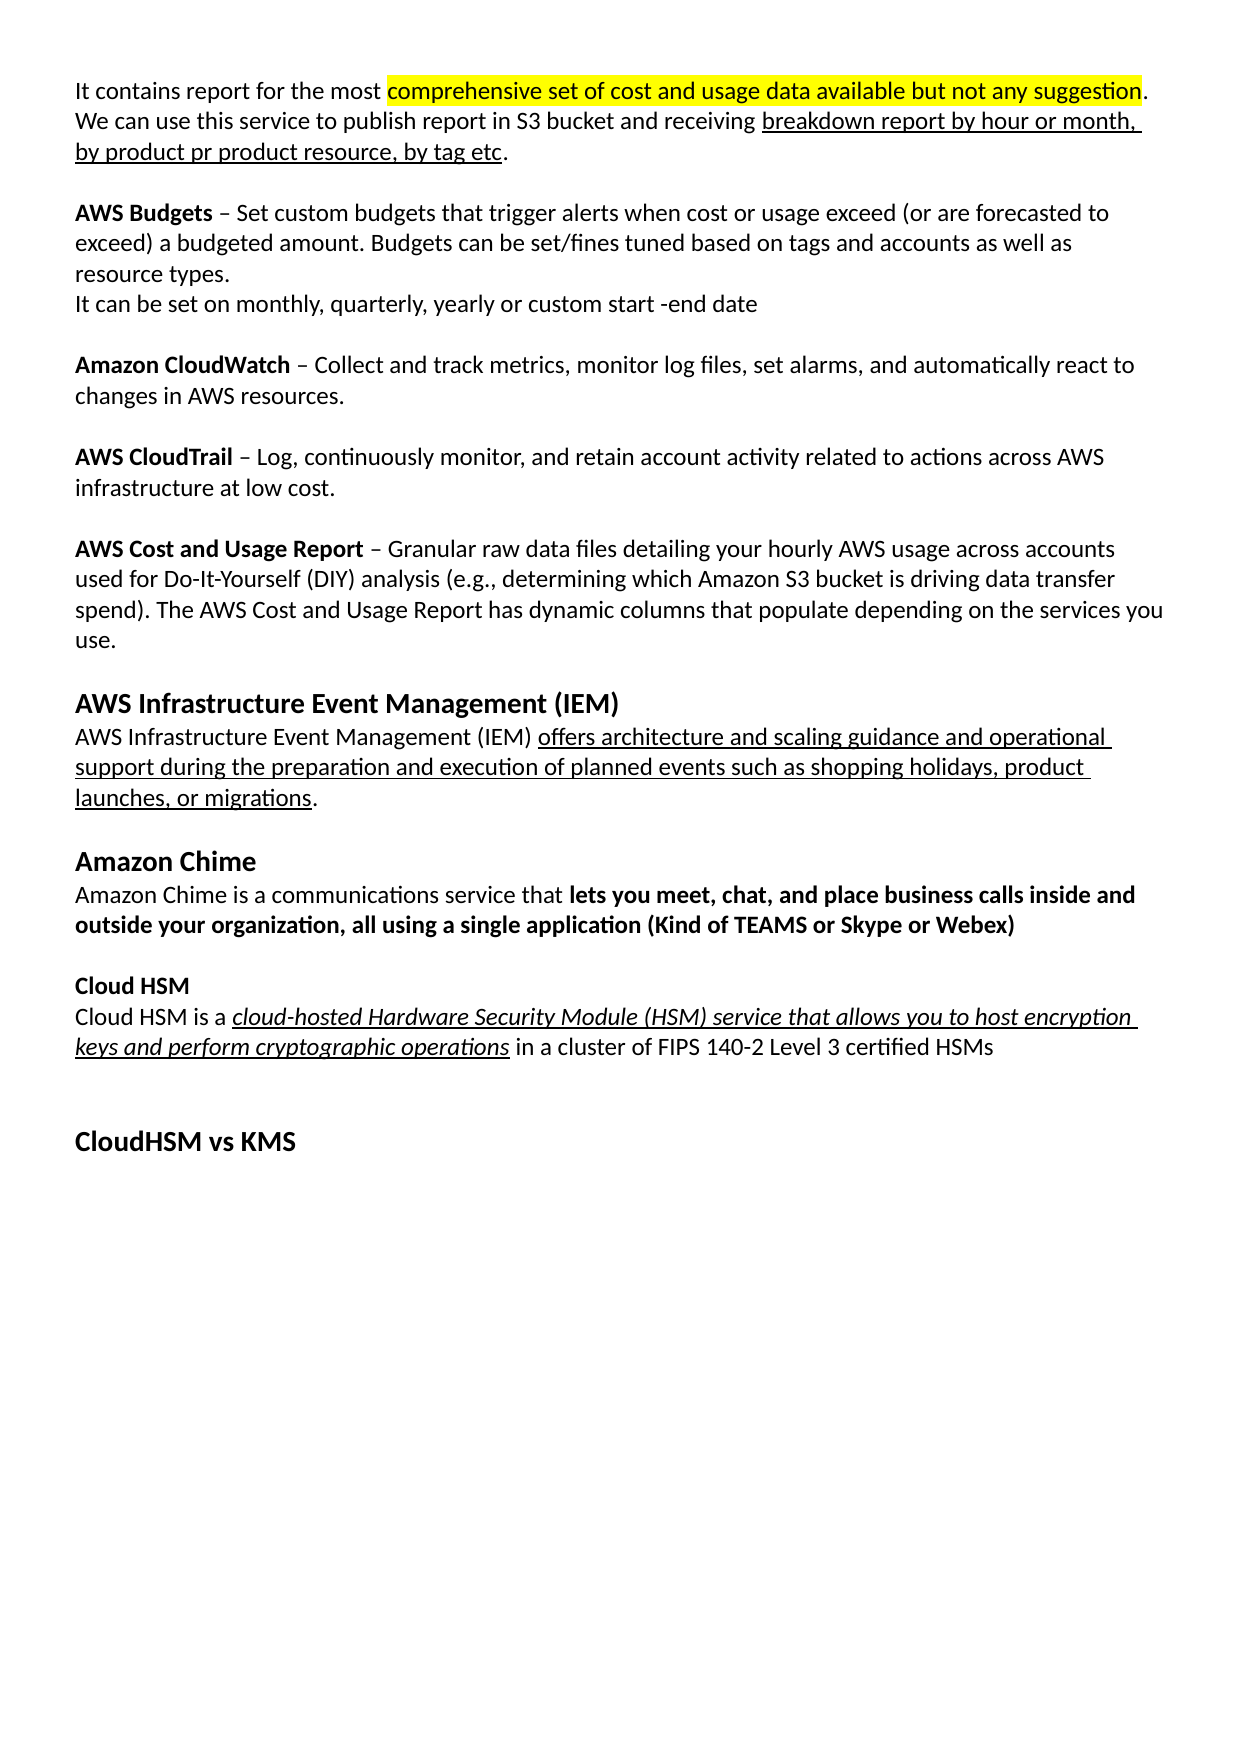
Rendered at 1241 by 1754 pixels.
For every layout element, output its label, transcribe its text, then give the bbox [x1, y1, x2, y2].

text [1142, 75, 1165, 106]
text Amazon Chime is a communications service that lets you meet, chat, and place business calls inside and outside your organization, all using a single application (Kind of TEAMS or Skype or Webex) [75, 879, 1165, 940]
text It can be set on monthly, quarterly, yearly or custom start -end date [75, 289, 1165, 319]
text Cloud HSM is a cloud-hosted Hardware Security Module (HSM) service that allows you to host encryption keys and perform cryptographic operations in a cluster of FIPS 140-2 Level 3 certified HSMs [75, 1001, 1165, 1062]
text AWS CloudTrail – Log, continuously monitor, and retain account activity related to actions across AWS infrastructure at low cost. [75, 441, 1165, 502]
text It contains report for the most comprehensive set of cost and usage data available but not any suggestion. [75, 75, 387, 106]
text Cloud HSM [75, 970, 1165, 1001]
text AWS Budgets – Set custom budgets that trigger alerts when cost or usage exceed (or are forecasted to exceed) a budgeted amount. Budgets can be set/fines tuned based on tags and accounts as well as resource types. [75, 197, 1165, 289]
text AWS Infrastructure Event Management (IEM) [75, 685, 1165, 721]
text AWS Cost and Usage Report – Granular raw data files detailing your hourly AWS usage across accounts used for Do-It-Yourself (DIY) analysis (e.g., determining which Amazon S3 bucket is driving data transfer spend). The AWS Cost and Usage Report has dynamic columns that populate depending on the services you use. [75, 533, 1165, 655]
text Amazon CloudWatch – Collect and track metrics, monitor log files, set alarms, and automatically react to changes in AWS resources. [75, 350, 1165, 411]
text CloudHSM vs KMS [75, 1123, 1165, 1158]
text We can use this service to publish report in S3 bucket and receiving breakdown report by hour or month, by product pr product resource, by tag etc. [75, 106, 1165, 167]
text AWS Infrastructure Event Management (IEM) offers architecture and scaling guidance and operational support during the preparation and execution of planned events such as shopping holidays, product launches, or migrations. [75, 721, 1165, 813]
text Amazon Chime [75, 843, 1165, 879]
